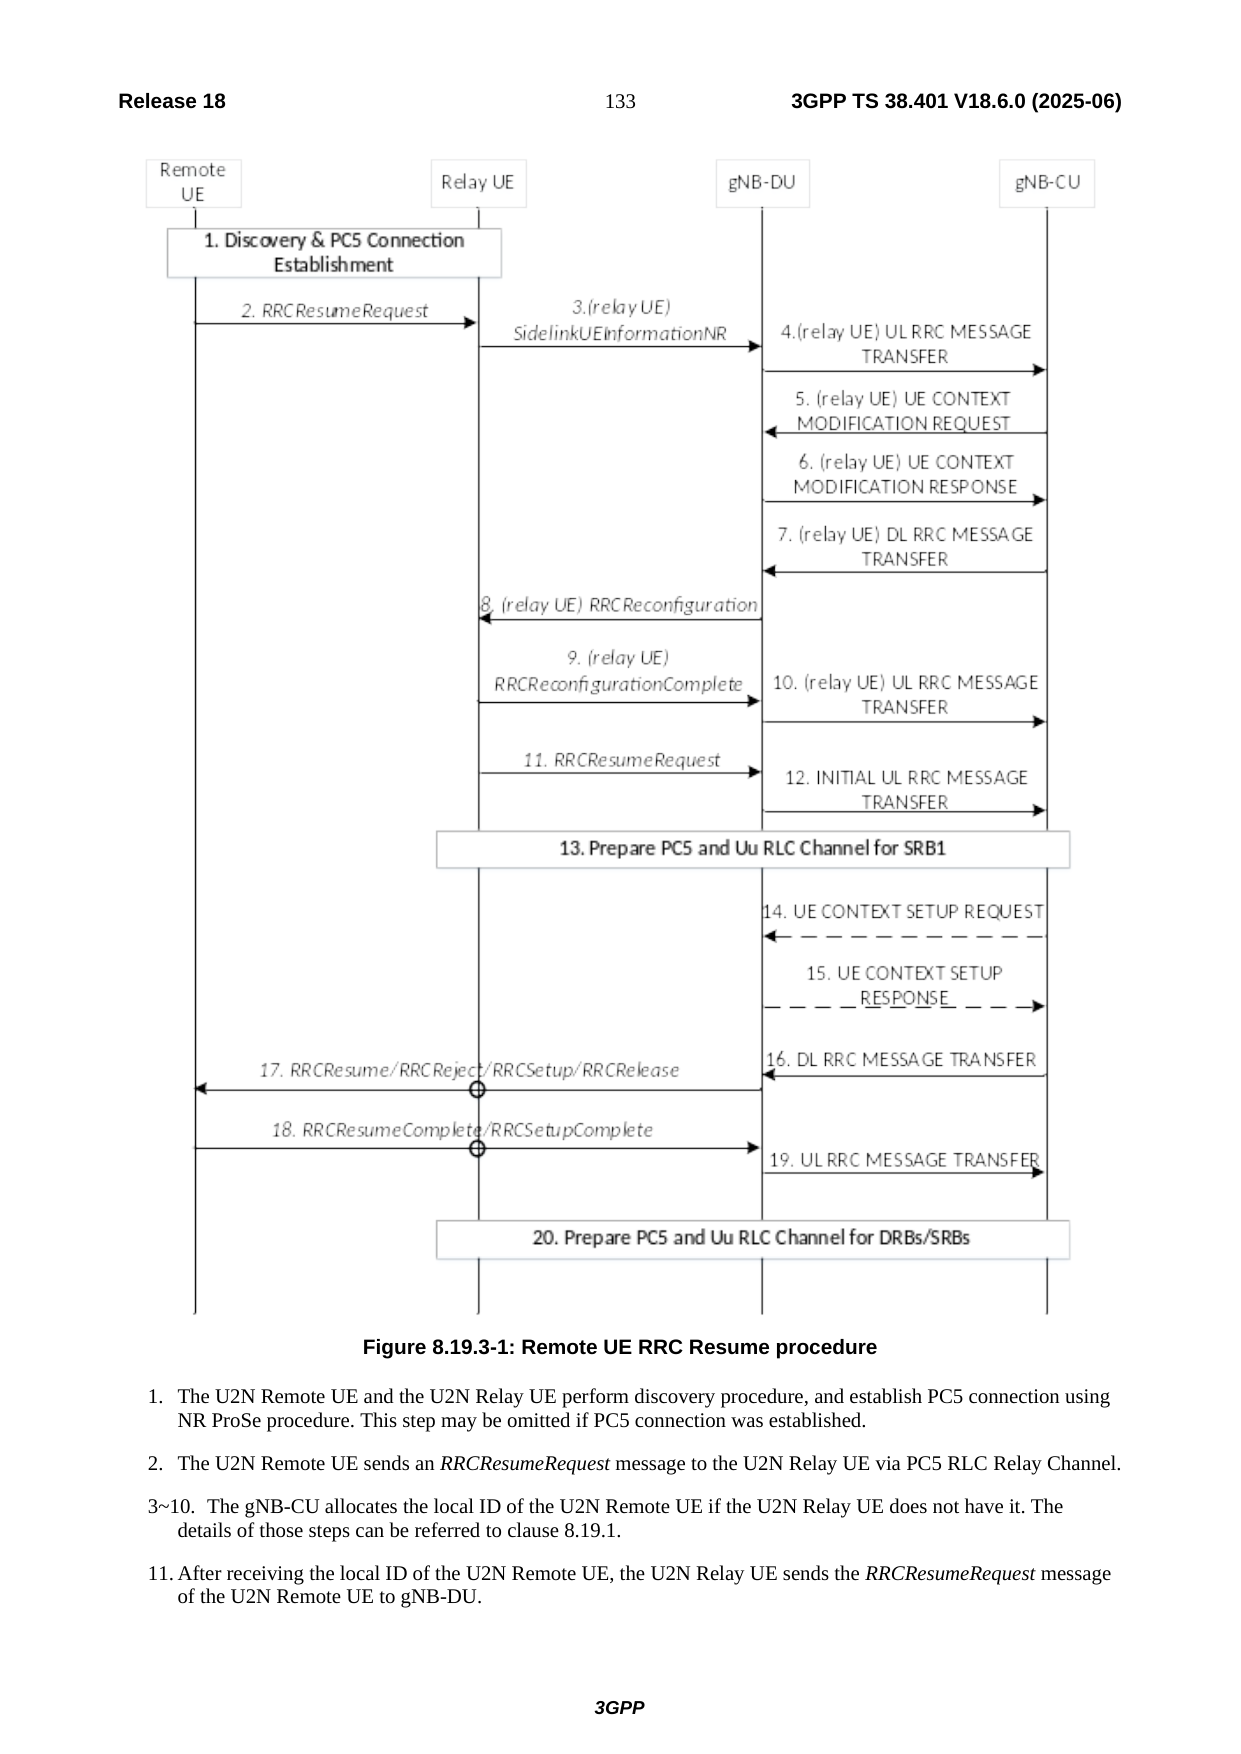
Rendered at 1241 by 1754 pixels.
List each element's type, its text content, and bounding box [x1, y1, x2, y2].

text 3~10. The gNB-CU allocates the local ID of the U2N Remote UE if the U2N Relay UE does not have it. The details of those steps can be referred to clause 8.19.1. [148, 1493, 1122, 1542]
text Figure 8.19.3-1: Remote UE RRC Resume procedure [118, 1335, 1122, 1359]
text 11. After receiving the local ID of the U2N Remote UE, the U2N Relay UE sends the RRCResumeRequest message of the U2N Remote UE to gNB-DU. [148, 1560, 1122, 1608]
text 1. The U2N Remote UE and the U2N Relay UE perform discovery procedure, and establish PC5 connection using NR ProSe procedure. This step may be omitted if PC5 connection was established. [148, 1384, 1122, 1432]
text 2. The U2N Remote UE sends an RRCResumeRequest message to the U2N Relay UE via PC5 RLC Relay Channel. [148, 1451, 1122, 1475]
